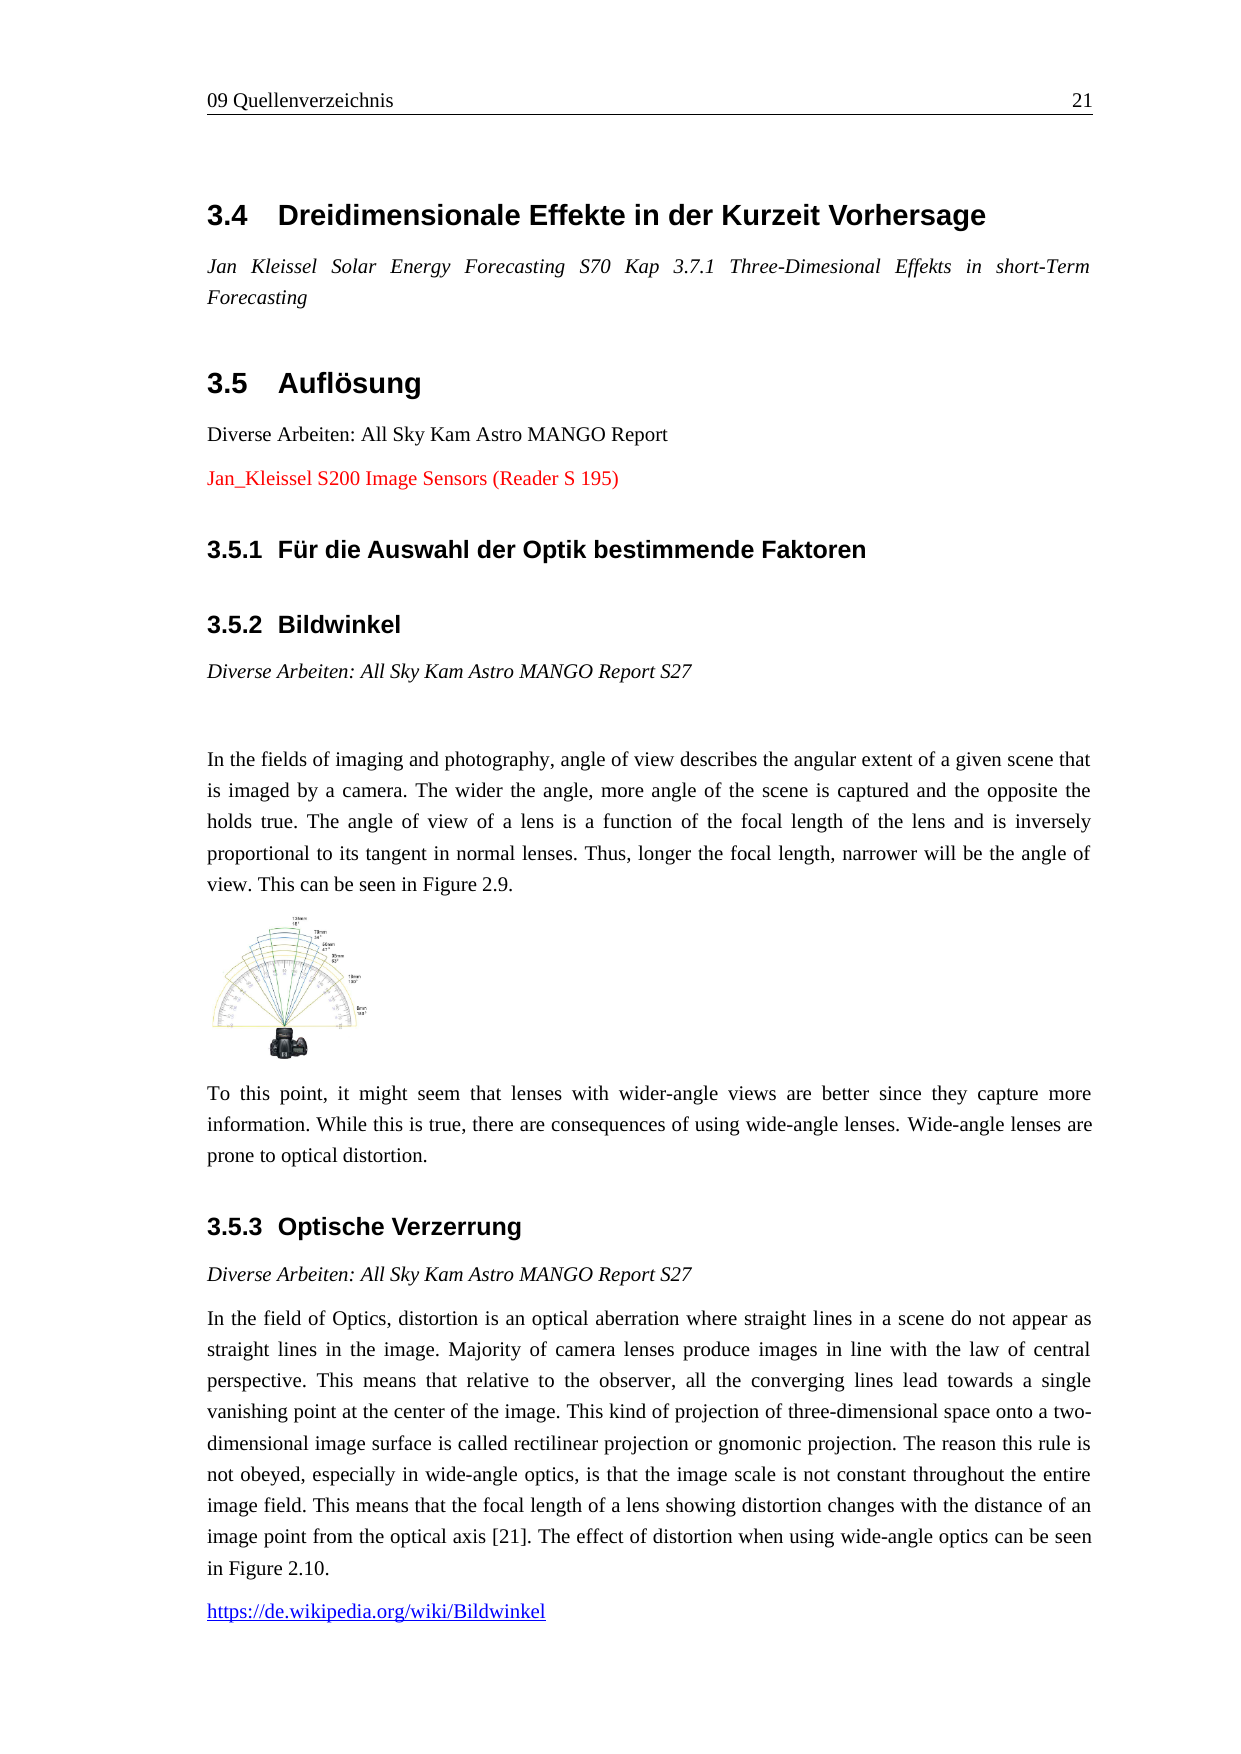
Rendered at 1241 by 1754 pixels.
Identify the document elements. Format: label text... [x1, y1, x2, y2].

text In the fields of imaging and photography, angle of view describes the angular extent of a given scene that is imaged by a camera. The wider the angle, more angle of the scene is captured and the opposite the holds true. The angle of view of a lens is a function of the focal length of the lens and is inversely proportional to its tangent in normal lenses. Thus, longer the focal length, narrower will be the angle of view. This can be seen in Figure 2.9. [207, 747, 1093, 896]
subtitle Optische Verzerrung [207, 1212, 1093, 1241]
subtitle Für die Auswahl der Optik bestimmende Faktoren [207, 535, 1093, 563]
text Jan_Kleissel S200 Image Sensors (Reader S 195) [207, 466, 1093, 490]
text Diverse Arbeiten: All Sky Kam Astro MANGO Report S27 [207, 659, 1093, 683]
text In the field of Optics, distortion is an optical aberration where straight lines in a scene do not appear as straight lines in the image. Majority of camera lenses produce images in line with the law of central perspective. This means that relative to the observer, all the converging lines lead towards a single vanishing point at the center of the image. This kind of projection of three-dimensional space onto a two-dimensional image surface is called rectilinear projection or gnomonic projection. The reason this rule is not obeyed, especially in wide-angle optics, is that the image scale is not constant throughout the entire image field. This means that the focal length of a lens showing distortion changes with the distance of an image point from the optical axis [21]. The effect of distortion when using wide-angle optics can be seen in Figure 2.10. [207, 1306, 1093, 1579]
subtitle Auflösung [207, 366, 1093, 400]
text Diverse Arbeiten: All Sky Kam Astro MANGO Report S27 [207, 1262, 1093, 1286]
text Jan Kleissel Solar Energy Forecasting S70 Kap 3.7.1 Three-Dimesional Effekts in short-Term Forecasting [207, 254, 1093, 309]
text https://de.wikipedia.org/wiki/Bildwinkel [207, 1599, 1093, 1623]
picture [206, 915, 369, 1061]
subtitle Bildwinkel [207, 609, 1093, 638]
subtitle Dreidimensionale Effekte in der Kurzeit Vorhersage [207, 198, 1093, 231]
text To this point, it might seem that lenses with wider-angle views are better since they capture more information. While this is true, there are consequences of using wide-angle lenses. Wide-angle lenses are prone to optical distortion. [207, 1081, 1093, 1167]
text Diverse Arbeiten: All Sky Kam Astro MANGO Report [207, 422, 1093, 446]
